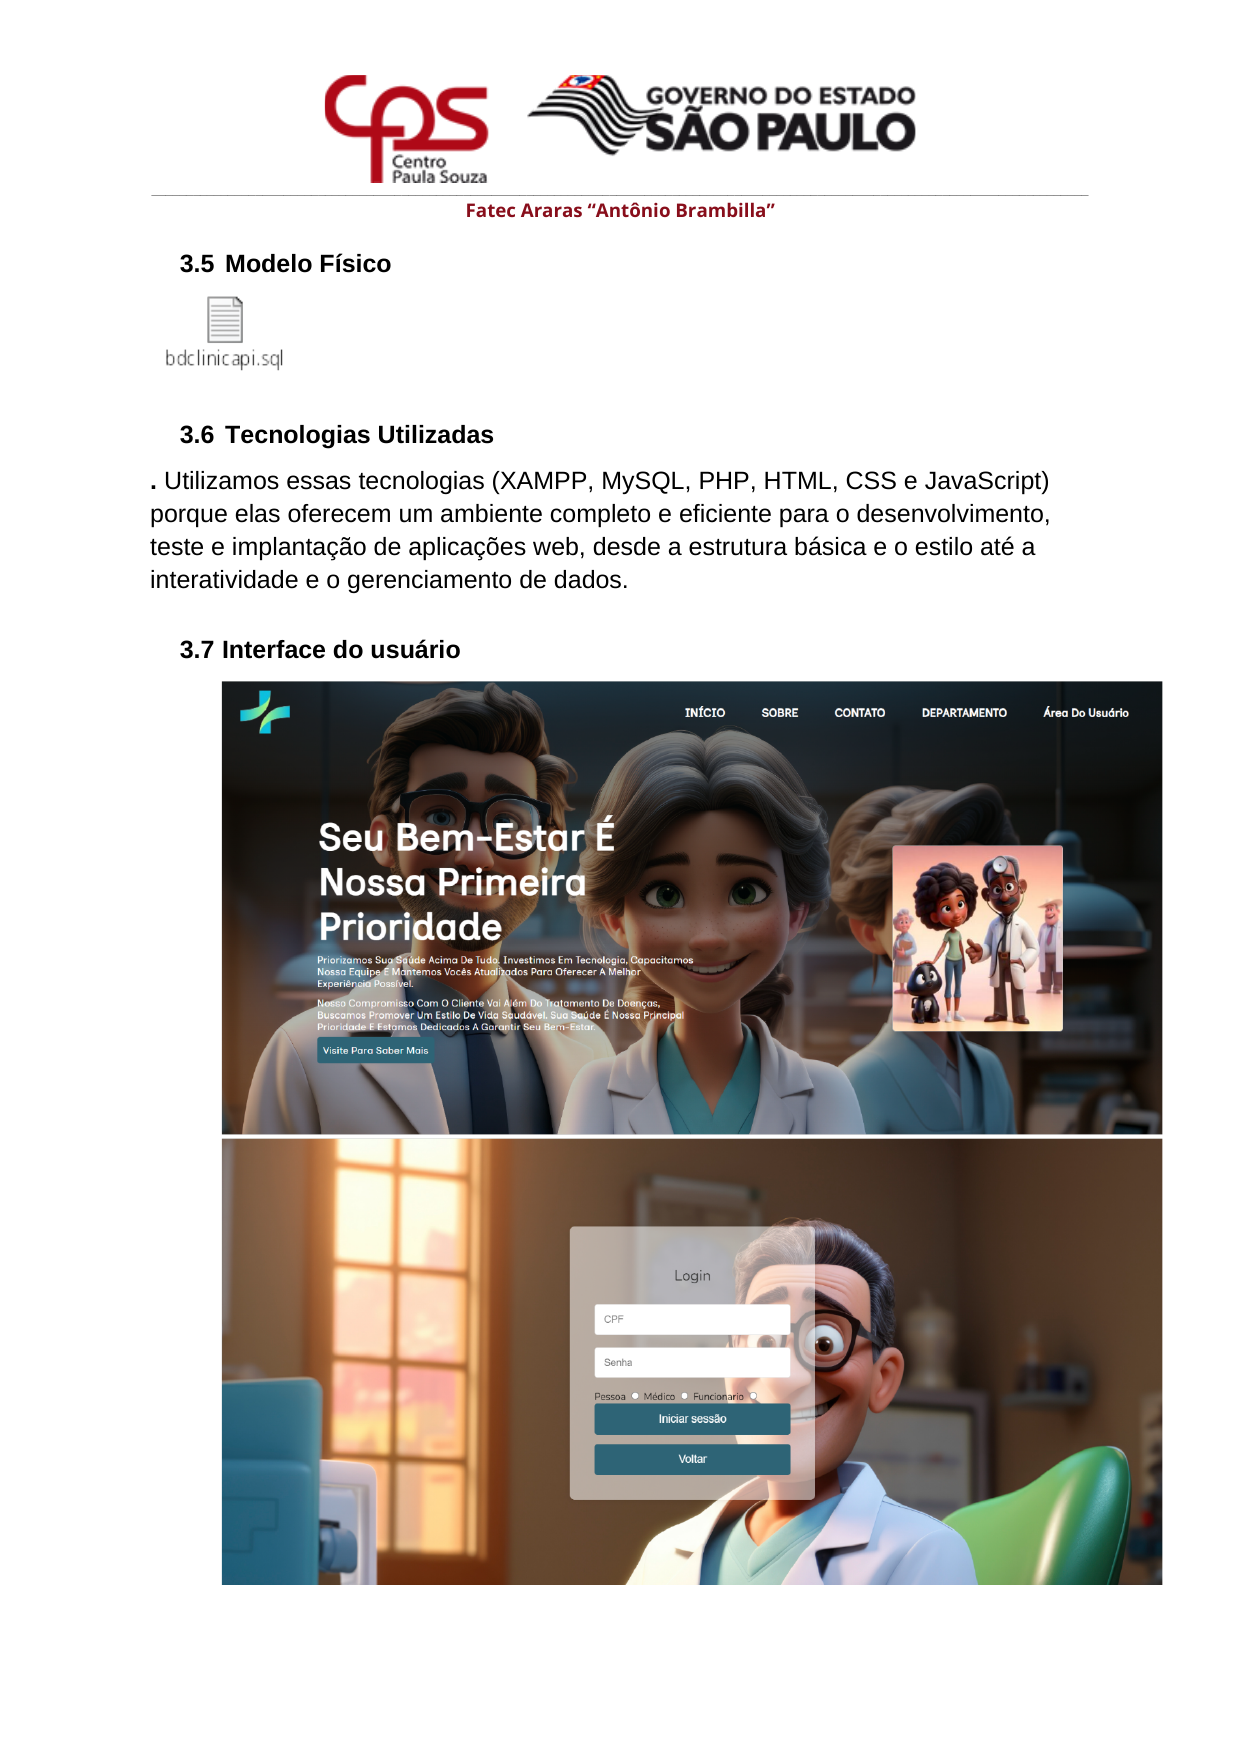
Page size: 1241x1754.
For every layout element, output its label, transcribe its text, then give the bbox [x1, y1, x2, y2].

subtitle Modelo Físico [179, 249, 1090, 278]
subtitle Tecnologias Utilizadas [179, 420, 1090, 449]
picture [324, 75, 916, 183]
picture [221, 1138, 1163, 1585]
text . Utilizamos essas tecnologias (XAMPP, MySQL, PHP, HTML, CSS e JavaScript) porque elas oferecem um ambiente completo e eficiente para o desenvolvimento, teste e implantação de aplicações web, desde a estrutura básica e o estilo até a interatividade e o gerenciamento de dados. [150, 466, 1090, 594]
picture [221, 681, 1163, 1135]
subtitle Interface do usuário [179, 635, 1090, 664]
